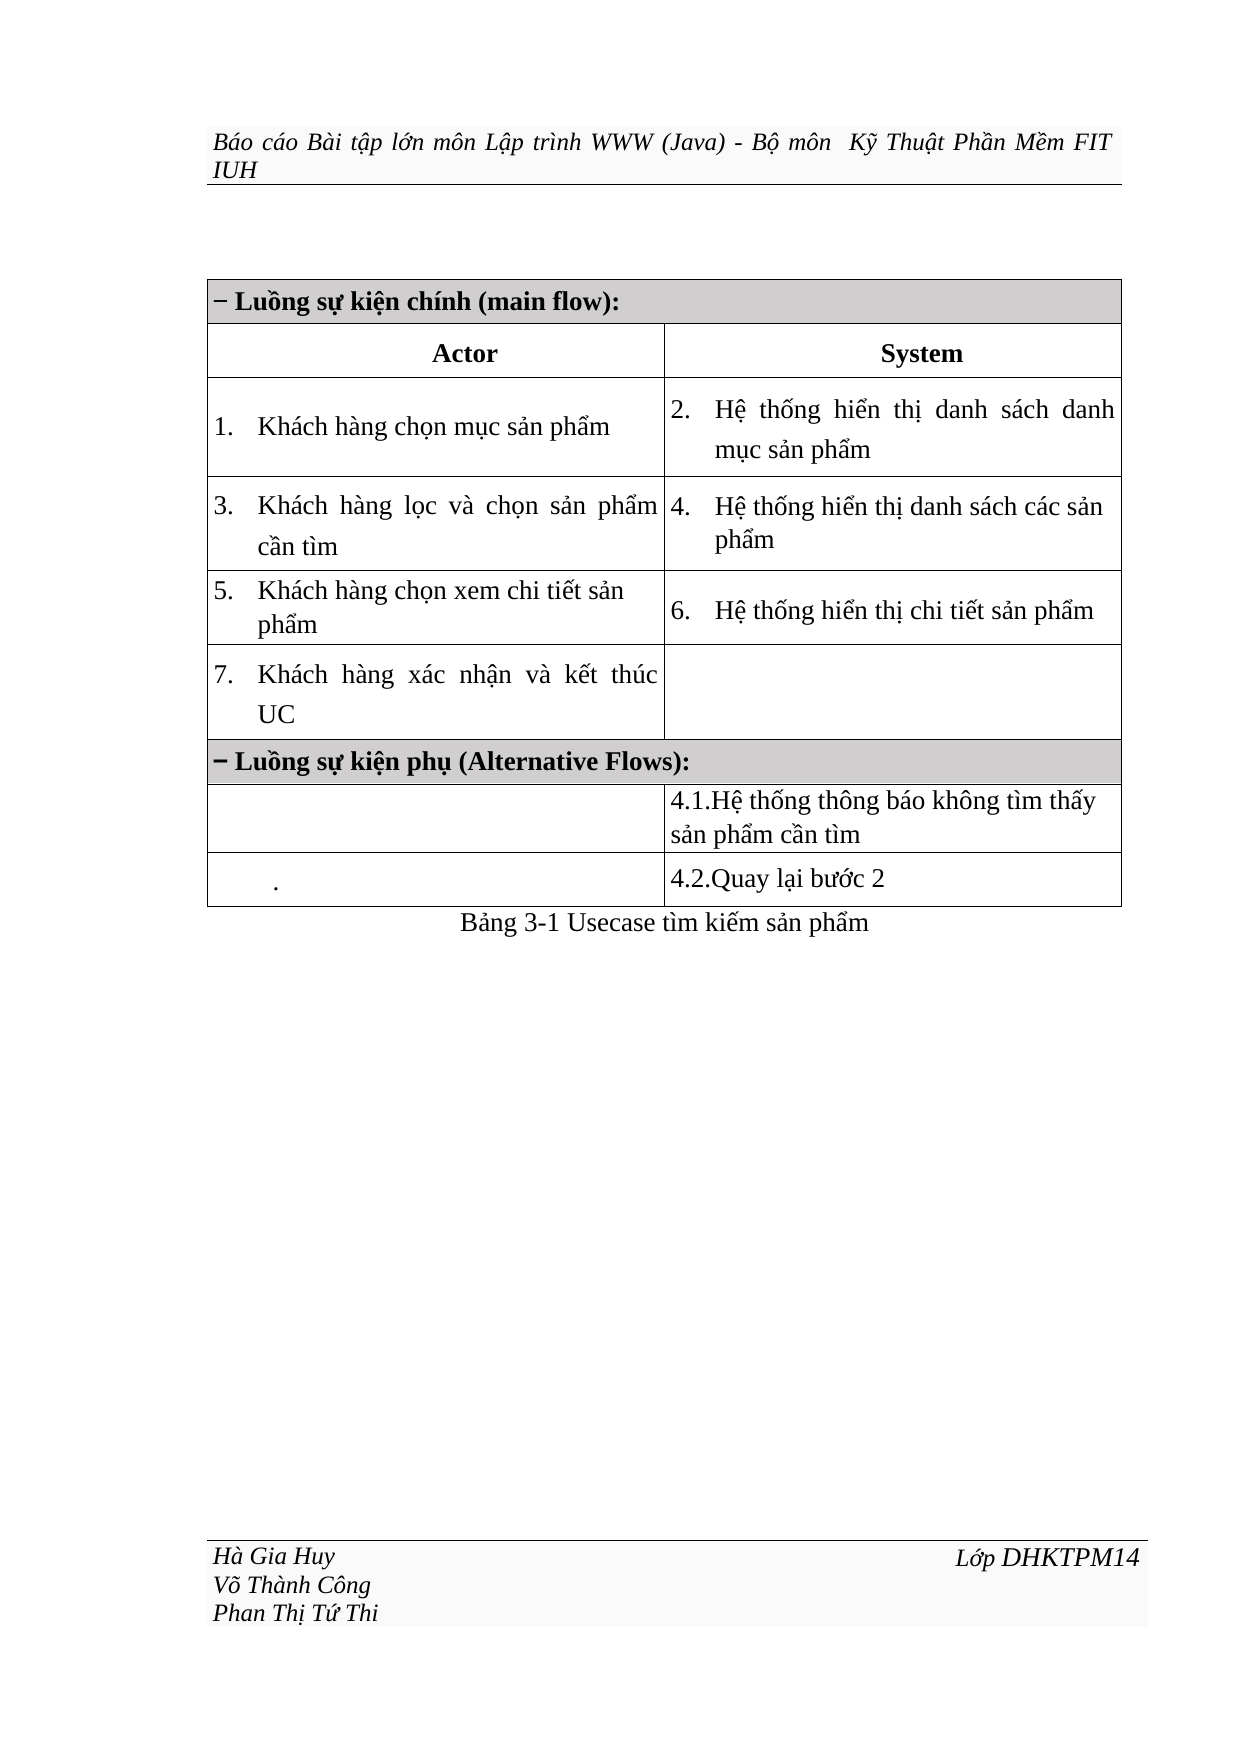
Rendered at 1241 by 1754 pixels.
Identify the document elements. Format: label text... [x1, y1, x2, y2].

table_header Luồng sự kiện chính (main flow): [208, 280, 1121, 323]
table_cell Khách hàng lọc và chọn sản phẩm cần tìm [208, 477, 664, 570]
table_cell Khách hàng chọn xem chi tiết sản phẩm [208, 571, 664, 644]
text Bảng 3-1 Usecase tìm kiếm sản phẩm [207, 907, 1122, 938]
table_cell 4.2.Quay lại bước 2 [665, 853, 1121, 906]
table_cell Actor [208, 324, 664, 377]
table_cell [208, 785, 664, 852]
table_cell Hệ thống hiển thị danh sách danh mục sản phẩm [665, 378, 1121, 476]
table_cell Luồng sự kiện phụ (Alternative Flows): [208, 740, 1121, 783]
table_cell Hệ thống hiển thị chi tiết sản phẩm [665, 571, 1121, 644]
table_cell . [208, 853, 664, 906]
table_cell [665, 645, 1121, 739]
table_cell System [665, 324, 1121, 377]
table_cell 4.1.Hệ thống thông báo không tìm thấy sản phẩm cần tìm [665, 785, 1121, 852]
table_cell Khách hàng xác nhận và kết thúc UC [208, 645, 664, 739]
table_cell Hệ thống hiển thị danh sách các sản phẩm [665, 477, 1121, 570]
table_cell Khách hàng chọn mục sản phẩm [208, 378, 664, 476]
